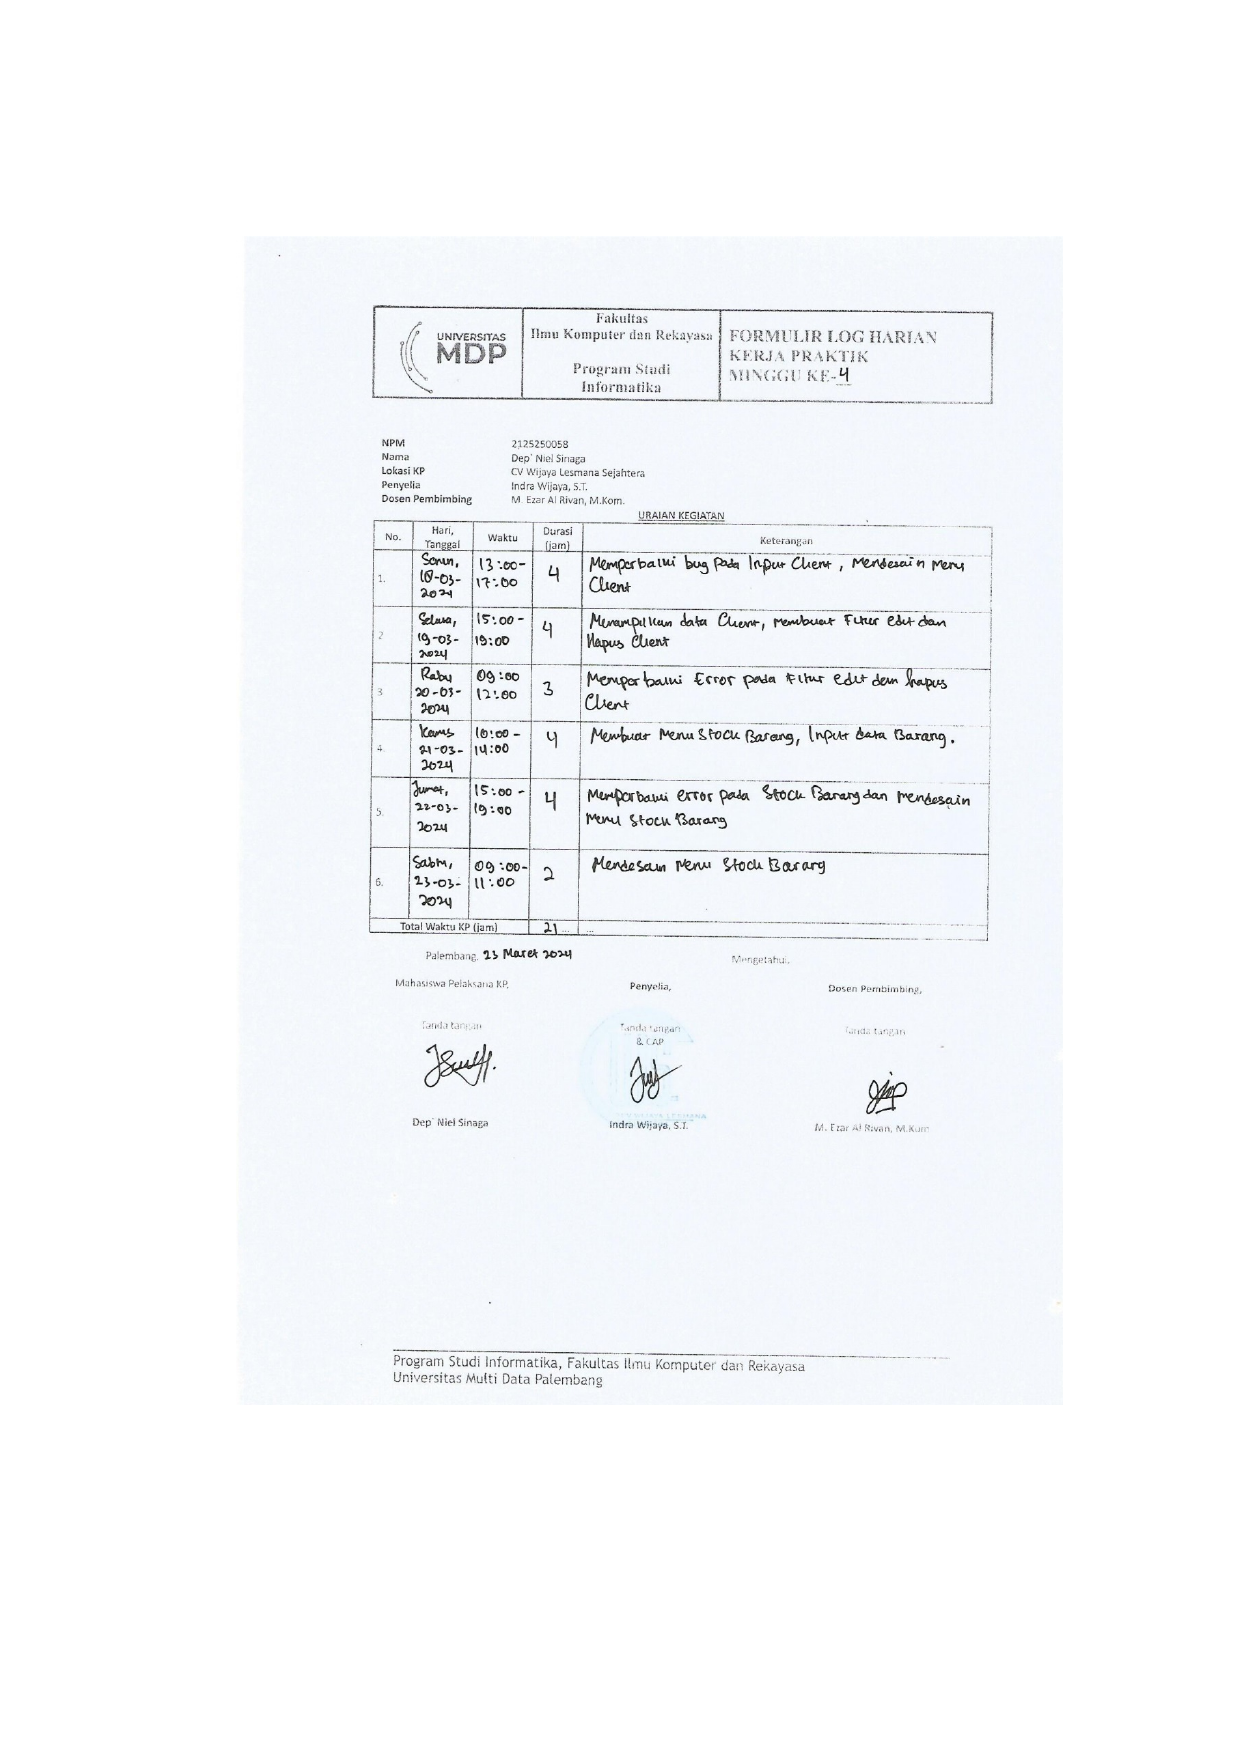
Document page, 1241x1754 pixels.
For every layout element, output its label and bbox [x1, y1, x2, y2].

picture [236, 236, 1063, 1405]
